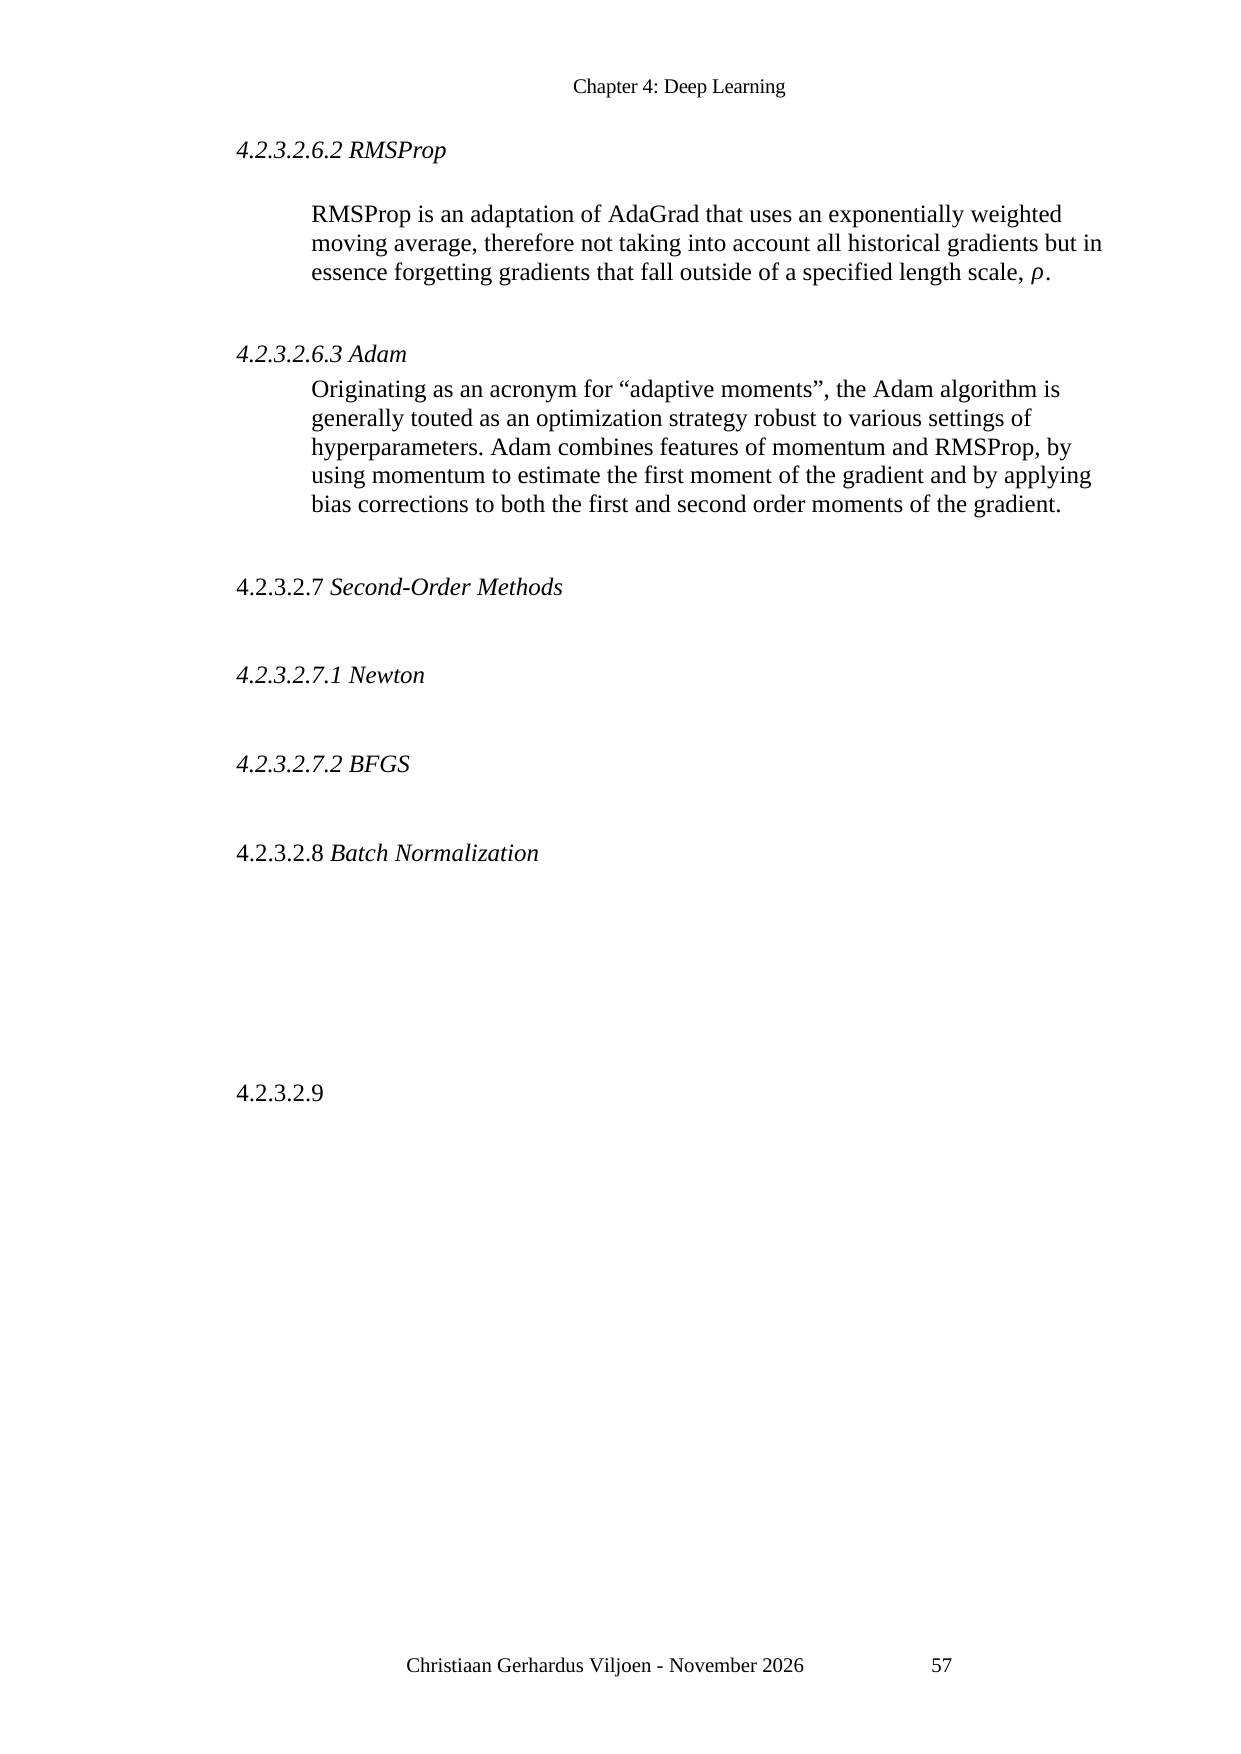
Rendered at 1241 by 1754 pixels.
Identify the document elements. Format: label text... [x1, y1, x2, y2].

subtitle Adam [236, 339, 1122, 368]
subtitle Second-Order Methods [236, 572, 1122, 600]
subtitle Batch Normalization [236, 838, 1122, 867]
text RMSProp is an adaptation of AdaGrad that uses an exponentially weighted moving average, therefore not taking into account all historical gradients but in essence forgetting gradients that fall outside of a specified length scale, . [311, 199, 1122, 285]
subtitle RMSProp [236, 135, 1122, 164]
subtitle Newton [236, 660, 1122, 689]
text Originating as an acronym for “adaptive moments”, the Adam algorithm is generally touted as an optimization strategy robust to various settings of hyperparameters. Adam combines features of momentum and RMSProp, by using momentum to estimate the first moment of the gradient and by applying bias corrections to both the first and second order moments of the gradient. [311, 374, 1122, 518]
subtitle BFGS [236, 749, 1122, 778]
